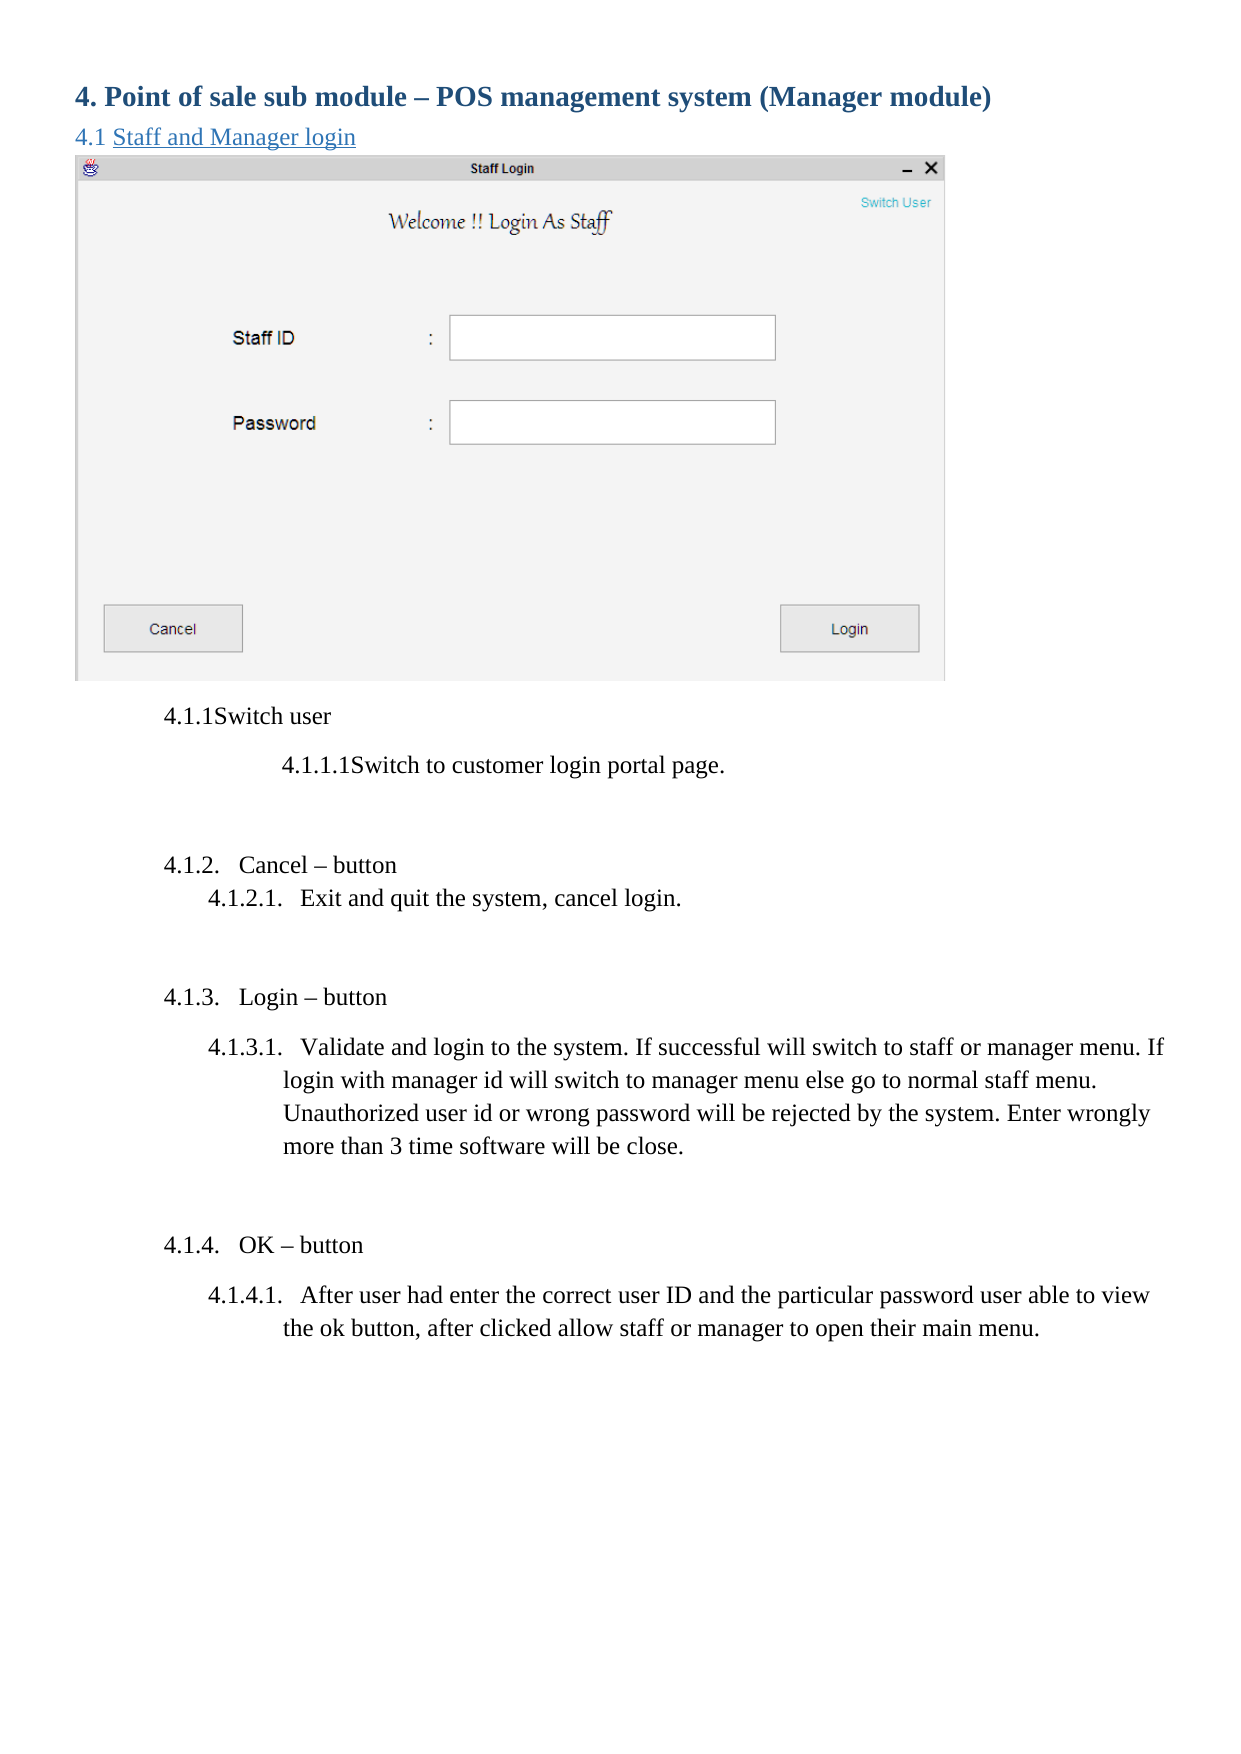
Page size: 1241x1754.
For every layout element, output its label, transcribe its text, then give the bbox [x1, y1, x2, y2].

text 4.1.1Switch user [164, 701, 1165, 729]
picture [75, 155, 946, 681]
text 4.1.1.1Switch to customer login portal page. [282, 751, 1165, 779]
list OK – button [163, 1230, 1165, 1259]
list After user had enter the correct user ID and the particular password user able to view the ok button, after clicked allow staff or manager to open their main menu. [208, 1280, 1165, 1537]
subtitle Staff and Manager login [75, 122, 1165, 151]
list Exit and quit the system, cancel login. [208, 883, 1165, 912]
list Cancel – button [163, 850, 1165, 879]
list Validate and login to the system. If successful will switch to staff or manager menu. If login with manager id will switch to manager menu else go to normal staff menu. Unauthorized user id or wrong password will be rejected by the system. Enter wrongly more than 3 time software will be close. [208, 1032, 1165, 1160]
list Login – button [163, 982, 1165, 1011]
subtitle 4. Point of sale sub module – POS management system (Manager module) [75, 79, 1165, 113]
